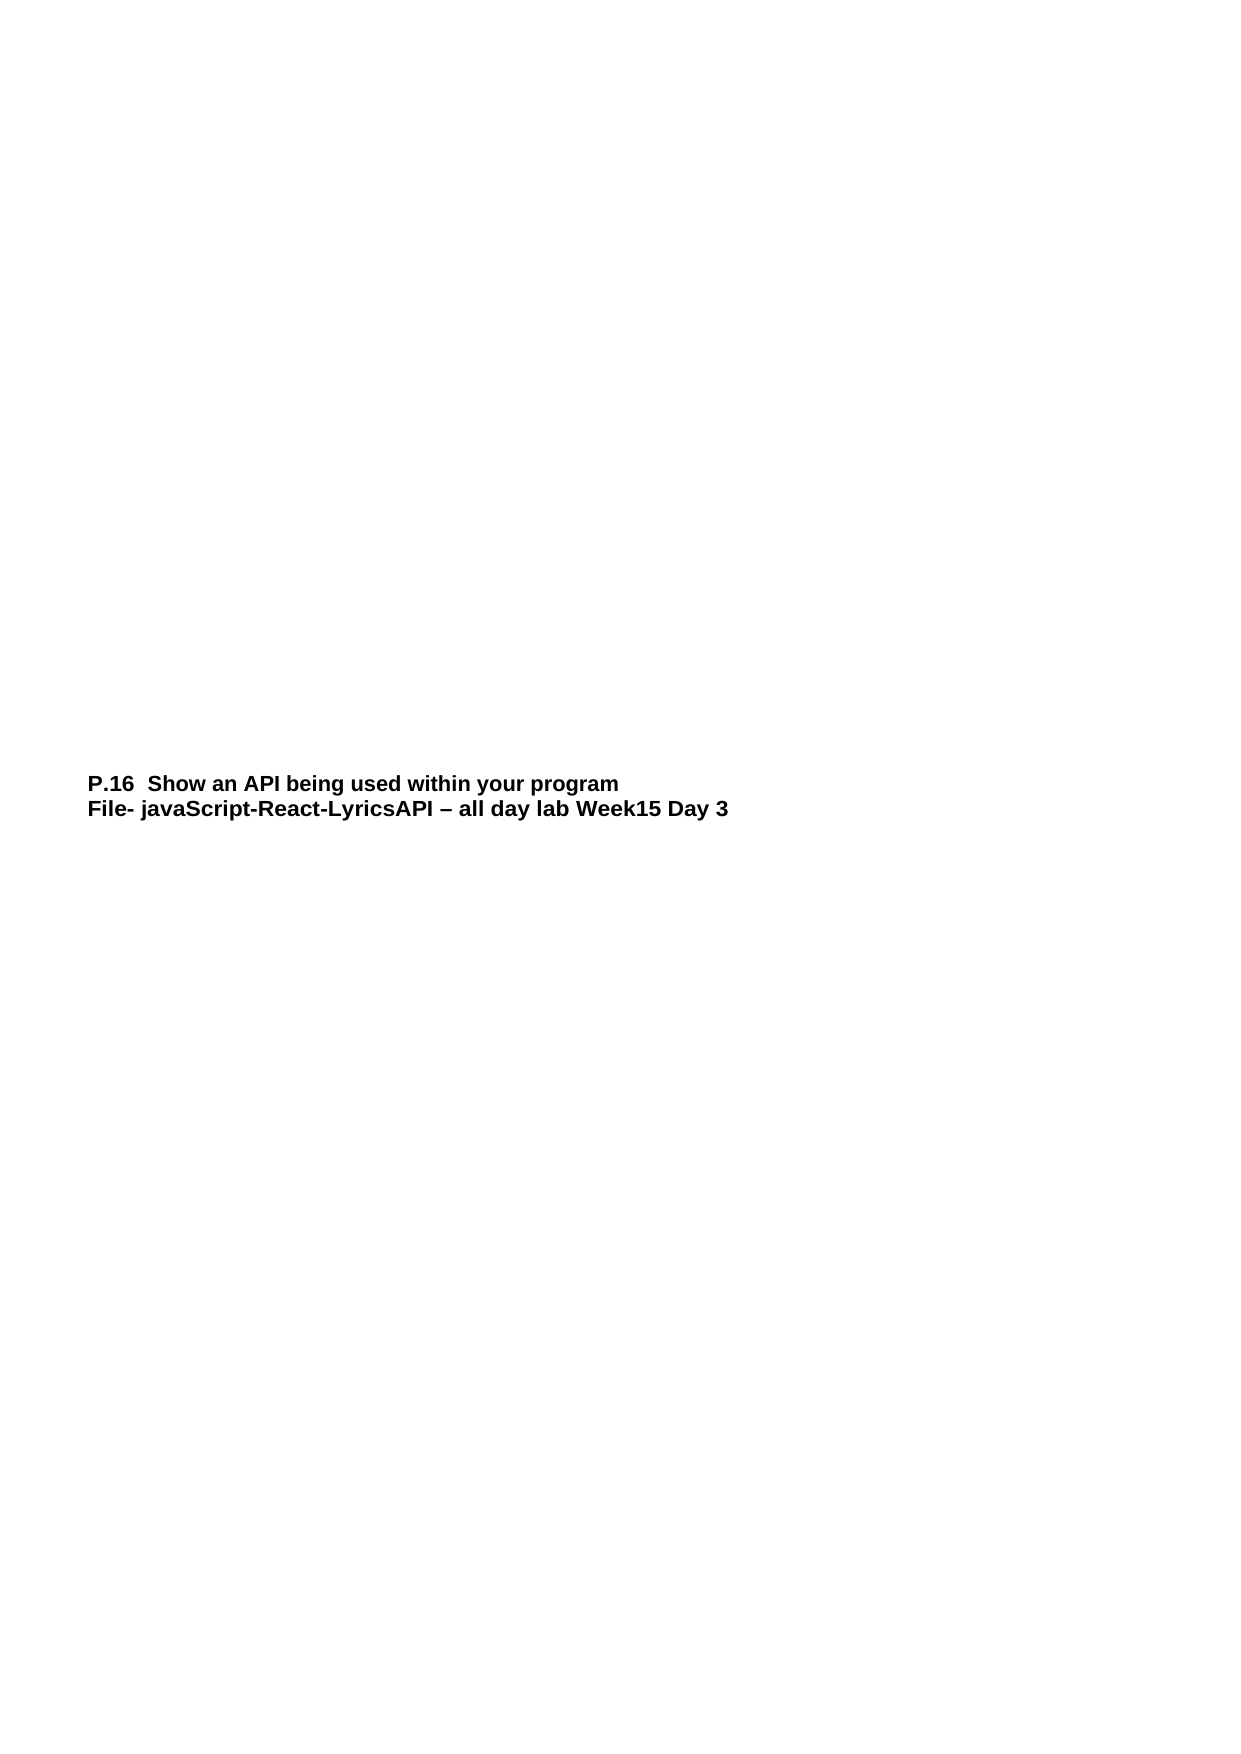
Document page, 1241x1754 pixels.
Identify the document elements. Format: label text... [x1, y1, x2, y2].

text P.16 Show an API being used within your program [87, 771, 1165, 796]
text File- javaScript-React-LyricsAPI – all day lab Week15 Day 3 [87, 796, 1165, 821]
